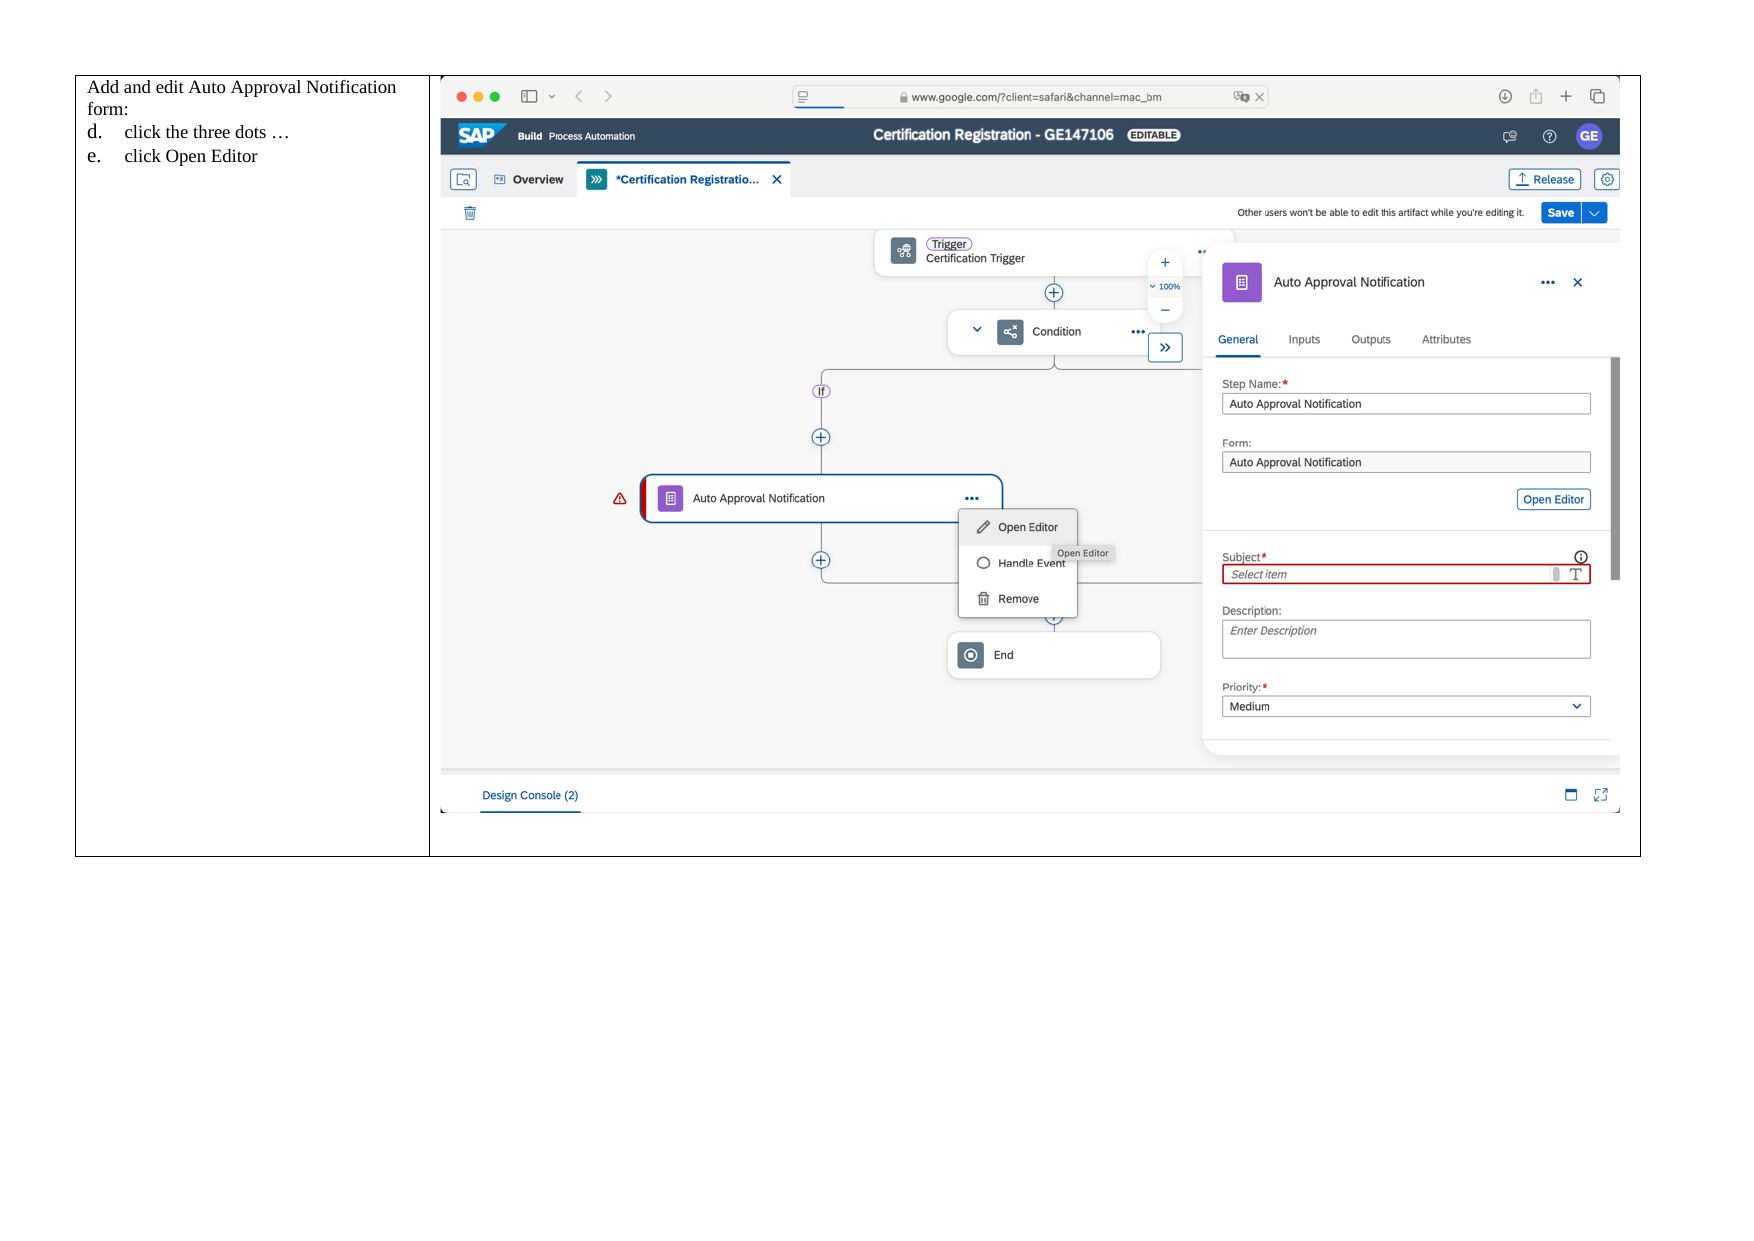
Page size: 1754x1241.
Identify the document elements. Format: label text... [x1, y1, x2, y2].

picture [440, 76, 1620, 813]
table_cell [430, 76, 1640, 856]
table_cell Add and edit Auto Approval Notification form: click the three dots … click Open Editor [76, 76, 429, 856]
